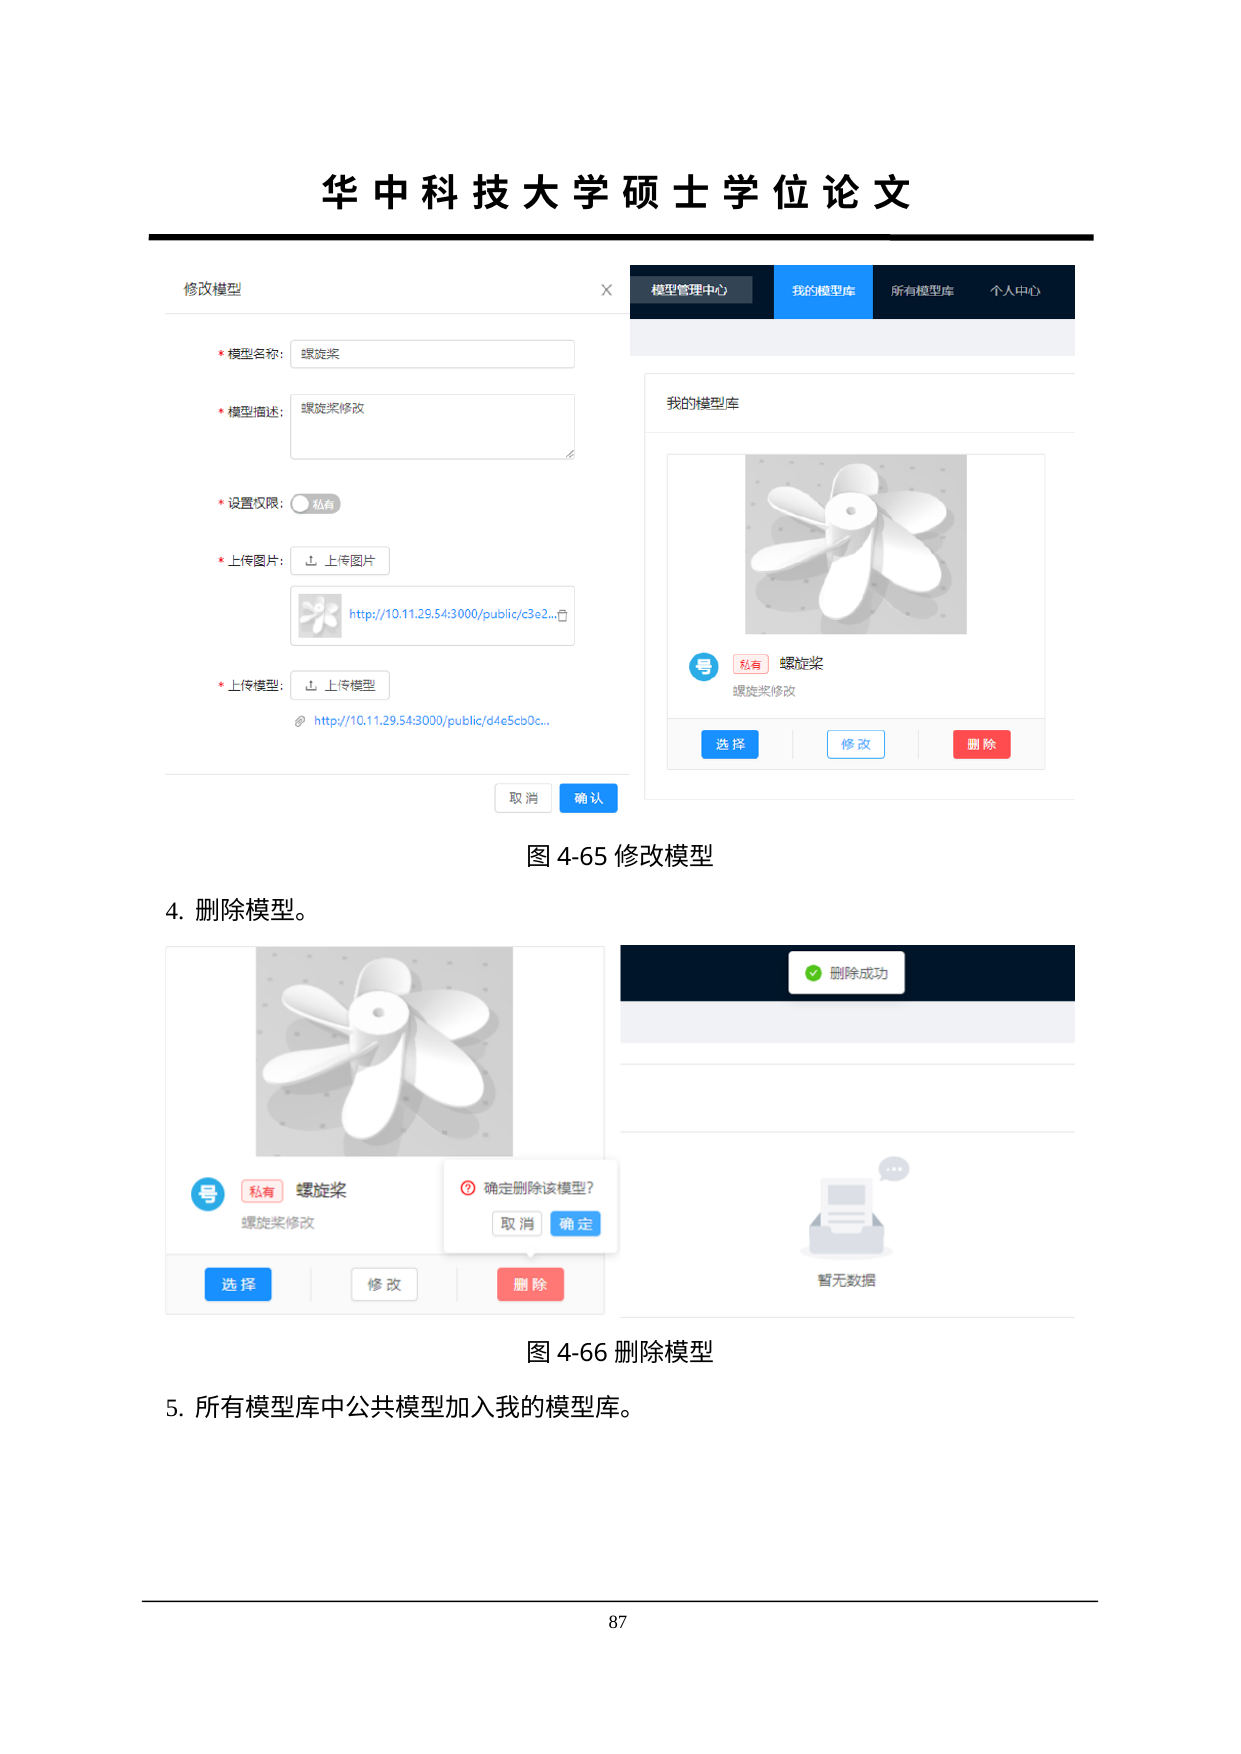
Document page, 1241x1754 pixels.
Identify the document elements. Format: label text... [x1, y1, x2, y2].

picture [165, 945, 1075, 1319]
picture [165, 265, 1075, 822]
list 删除模型。 [165, 891, 1075, 927]
list 所有模型库中公共模型加入我的模型库。 [165, 1387, 1075, 1423]
